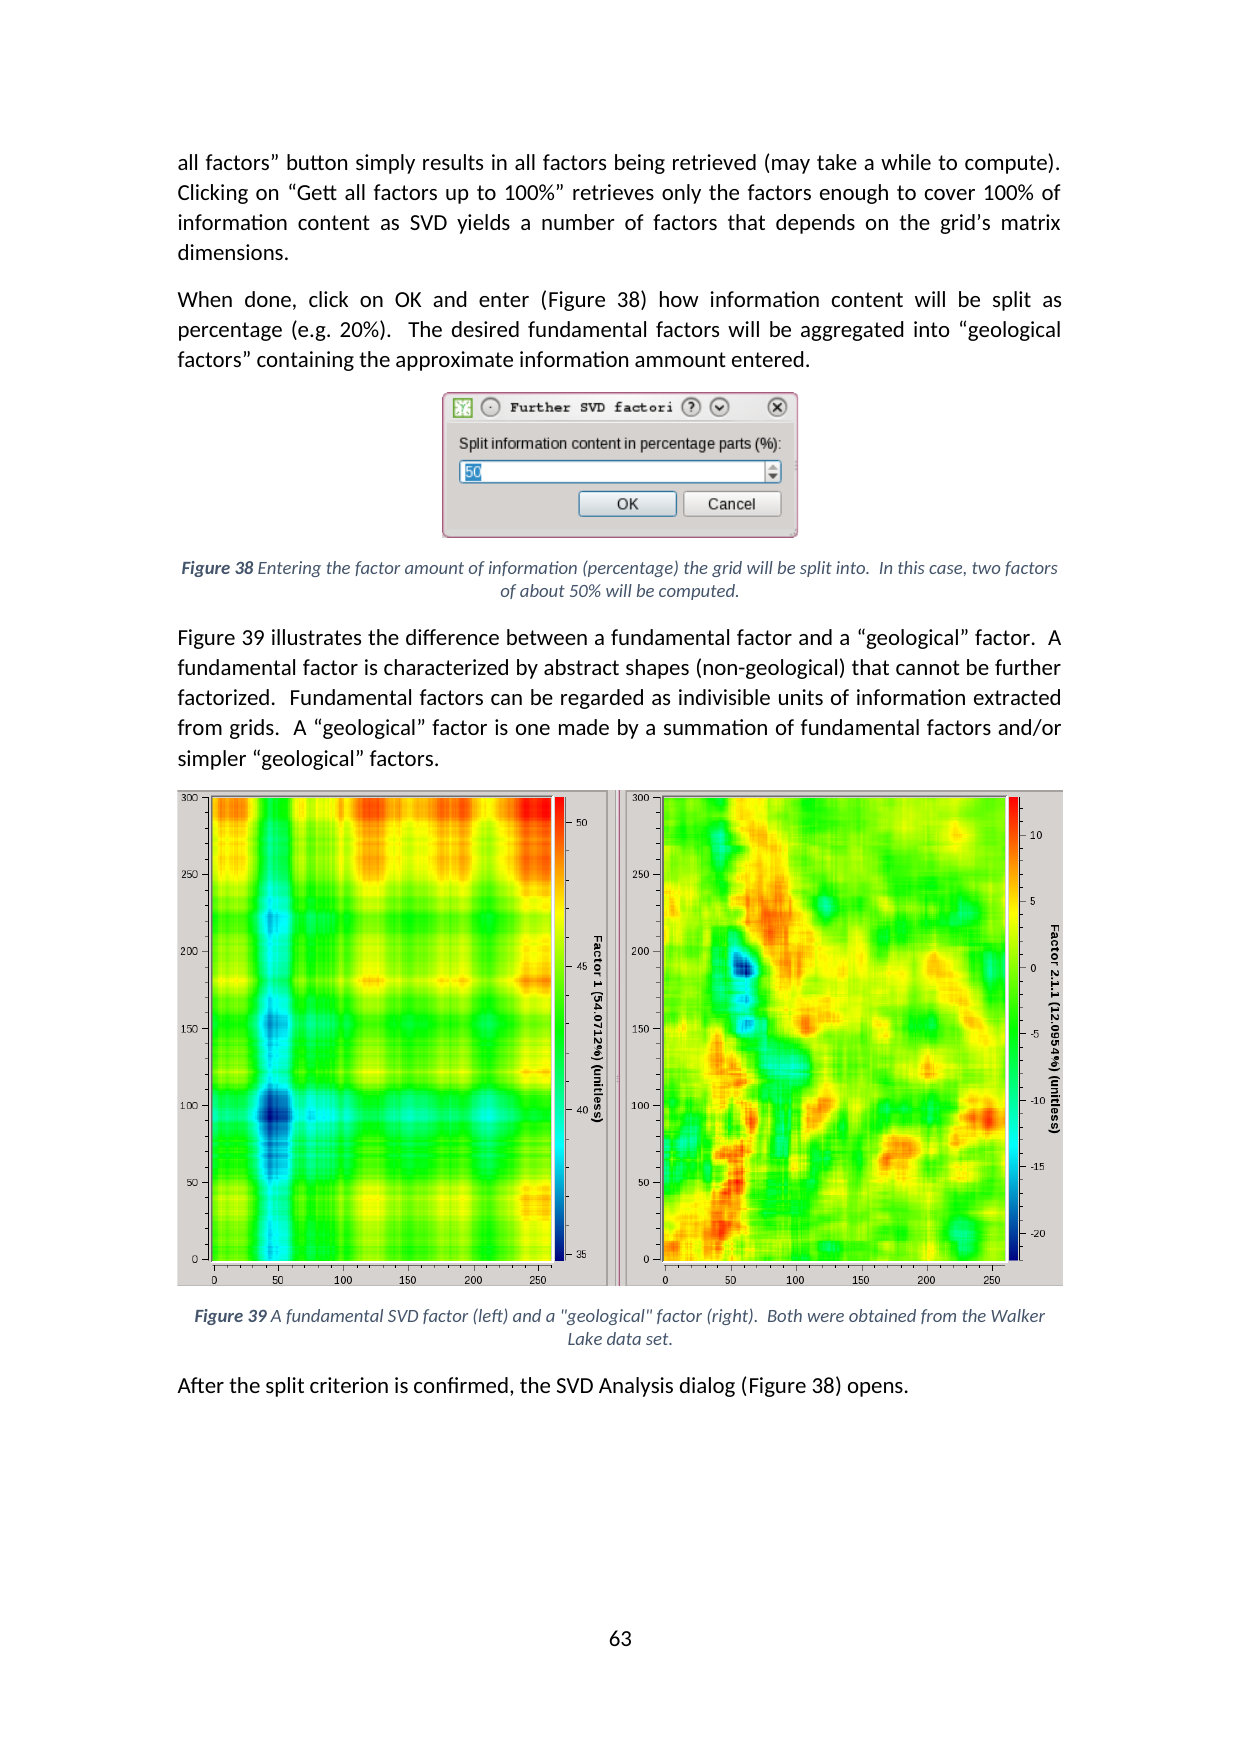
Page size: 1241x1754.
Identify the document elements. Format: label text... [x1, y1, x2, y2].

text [177, 148, 1063, 266]
text Figure 39 A fundamental SVD factor (left) and a "geological" factor (right). Both were obtained from the Walker Lake data set. [177, 1304, 1063, 1350]
text When done, click on OK and enter (Figure 38) how information content will be split as percentage (e.g. 20%). The desired fundamental factors will be aggregated into “geological factors” containing the approximate information ammount entered. [177, 285, 1063, 373]
picture [442, 392, 799, 538]
text Figure 38 Entering the factor amount of information (percentage) the grid will be split into. In this case, two factors of about 50% will be computed. [177, 556, 1063, 602]
text Figure 39 illustrates the difference between a fundamental factor and a “geological” factor. A fundamental factor is characterized by abstract shapes (non-geological) that cannot be further factorized. Fundamental factors can be regarded as indivisible units of information extracted from grids. A “geological” factor is one made by a summation of fundamental factors and/or simpler “geological” factors. [177, 623, 1063, 772]
picture [177, 790, 1063, 1286]
text After the split criterion is confirmed, the SVD Analysis dialog (Figure 38) opens. [177, 1371, 1063, 1399]
